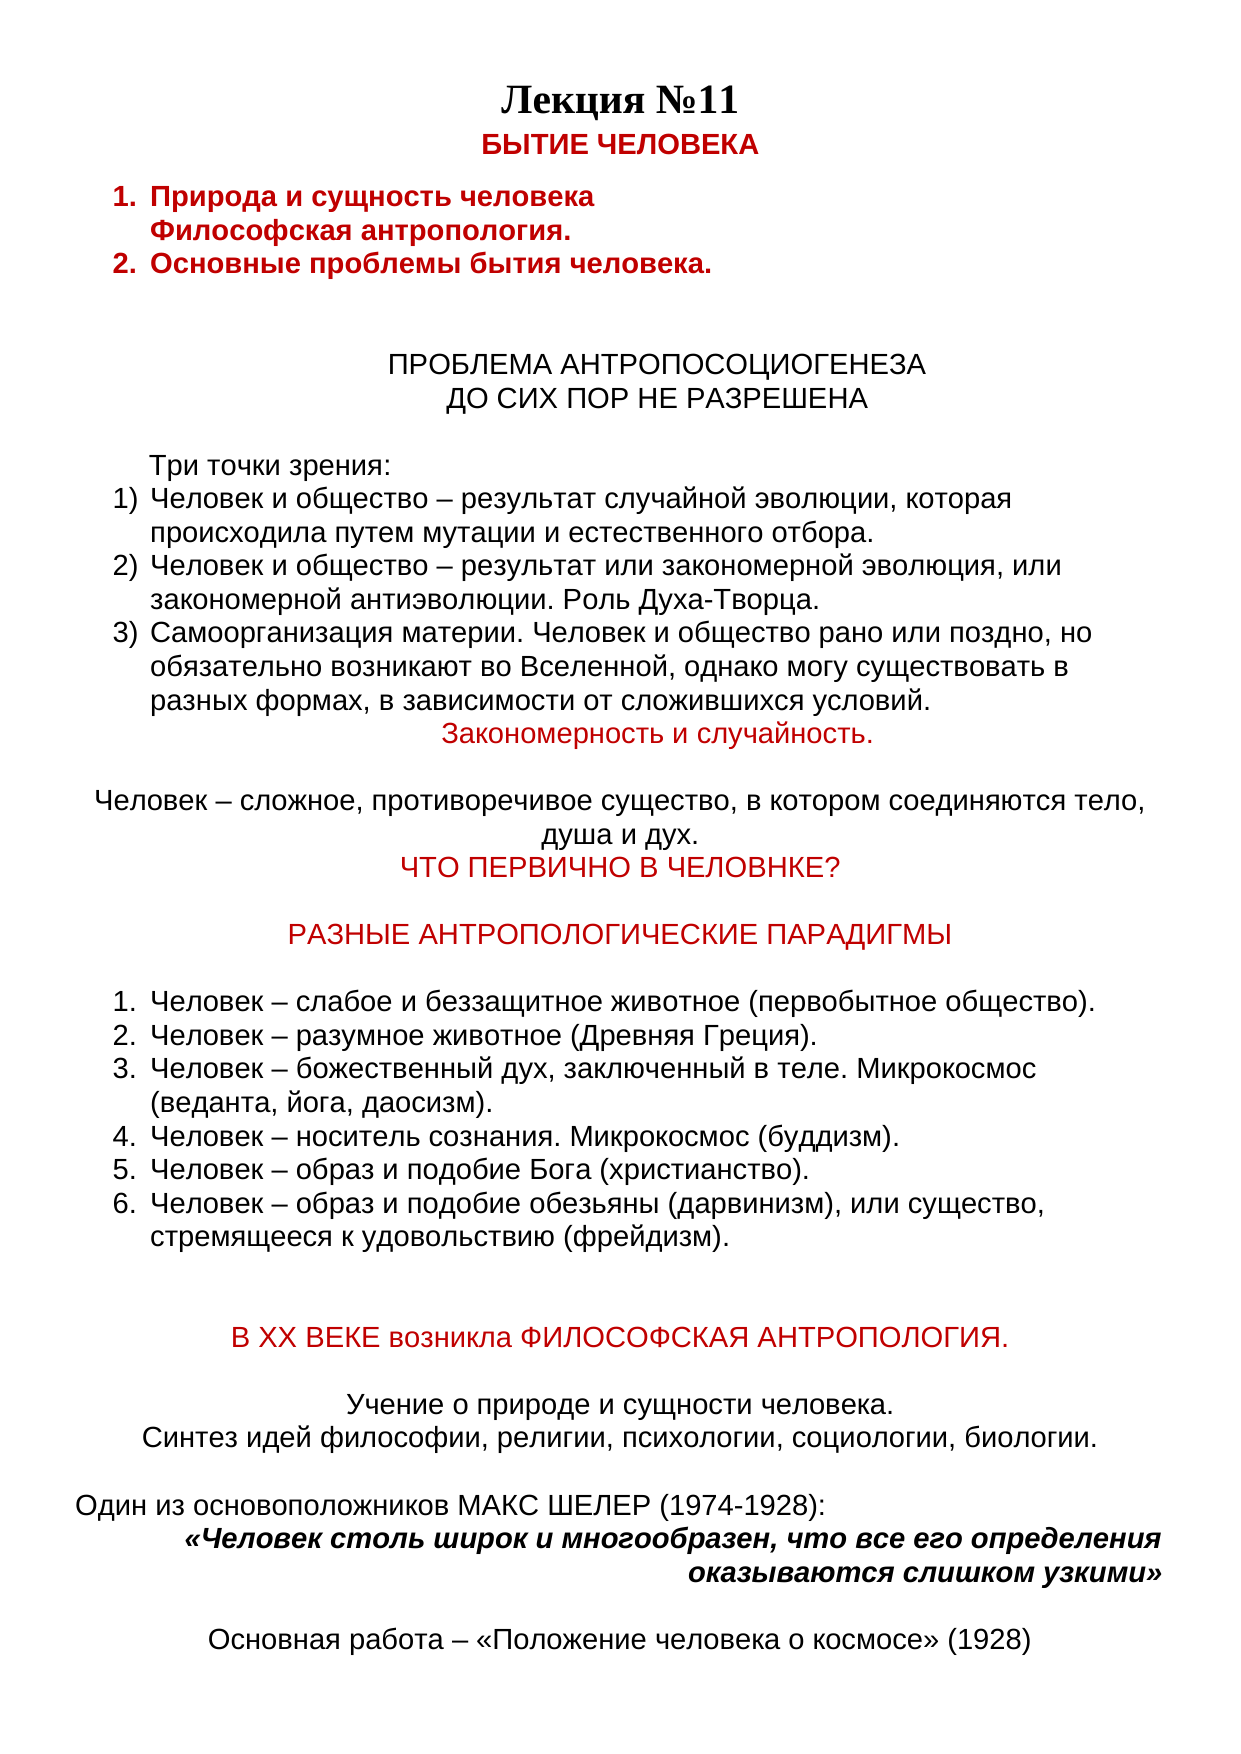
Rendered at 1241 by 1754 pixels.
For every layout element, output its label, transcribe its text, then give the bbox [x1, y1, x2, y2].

text «Человек столь широк и многообразен, что все его определения оказываются слишком узкими» [75, 1521, 1165, 1588]
list Человек – образ и подобие Бога (христианство). [112, 1152, 1165, 1186]
list Человек и общество – результат случайной эволюции, которая происходила путем мутации и естественного отбора. [112, 481, 1165, 548]
text Основная работа – «Положение человека о космосе» (1928) [75, 1622, 1165, 1655]
list Человек – носитель сознания. Микрокосмос (буддизм). [112, 1119, 1165, 1152]
list Человек – слабое и беззащитное животное (первобытное общество). [112, 984, 1165, 1018]
text ПРОБЛЕМА АНТРОПОСОЦИОГЕНЕЗА [149, 347, 1165, 381]
text БЫТИЕ ЧЕЛОВЕКА [75, 127, 1165, 160]
text В XX ВЕКЕ возникла ФИЛОСОФСКАЯ АНТРОПОЛОГИЯ. [75, 1320, 1165, 1353]
list Человек – божественный дух, заключенный в теле. Микрокосмос (веданта, йога, даосизм). [112, 1052, 1165, 1119]
text Три точки зрения: [149, 448, 1165, 481]
text Закономерность и случайность. [150, 716, 1165, 750]
subtitle Лекция №11 [75, 75, 1165, 123]
list Основные проблемы бытия человека. [112, 247, 1165, 280]
text Один из основоположников МАКС ШЕЛЕР (1974-1928): [75, 1488, 1165, 1521]
list Самоорганизация материи. Человек и общество рано или поздно, но обязательно возникают во Вселенной, однако могу существовать в разных формах, в зависимости от сложившихся условий. [112, 616, 1165, 716]
text Человек – сложное, противоречивое существо, в котором соединяются тело, душа и дух. ЧТО ПЕРВИЧНО В ЧЕЛОВНКЕ? [75, 783, 1165, 884]
text ДО СИХ ПОР НЕ РАЗРЕШЕНА [149, 381, 1165, 414]
list Человек – образ и подобие обезьяны (дарвинизм), или существо, стремящееся к удовольствию (фрейдизм). [112, 1186, 1165, 1253]
list Человек – разумное животное (Древняя Греция). [112, 1018, 1165, 1052]
list Природа и сущность человека Философская антропология. [112, 179, 1165, 247]
text РАЗНЫЕ АНТРОПОЛОГИЧЕСКИЕ ПАРАДИГМЫ [75, 917, 1165, 951]
list Человек и общество – результат или закономерной эволюция, или закономерной антиэволюции. Роль Духа-Творца. [112, 548, 1165, 616]
text Учение о природе и сущности человека. Синтез идей философии, религии, психологии, социологии, биологии. [75, 1387, 1165, 1454]
